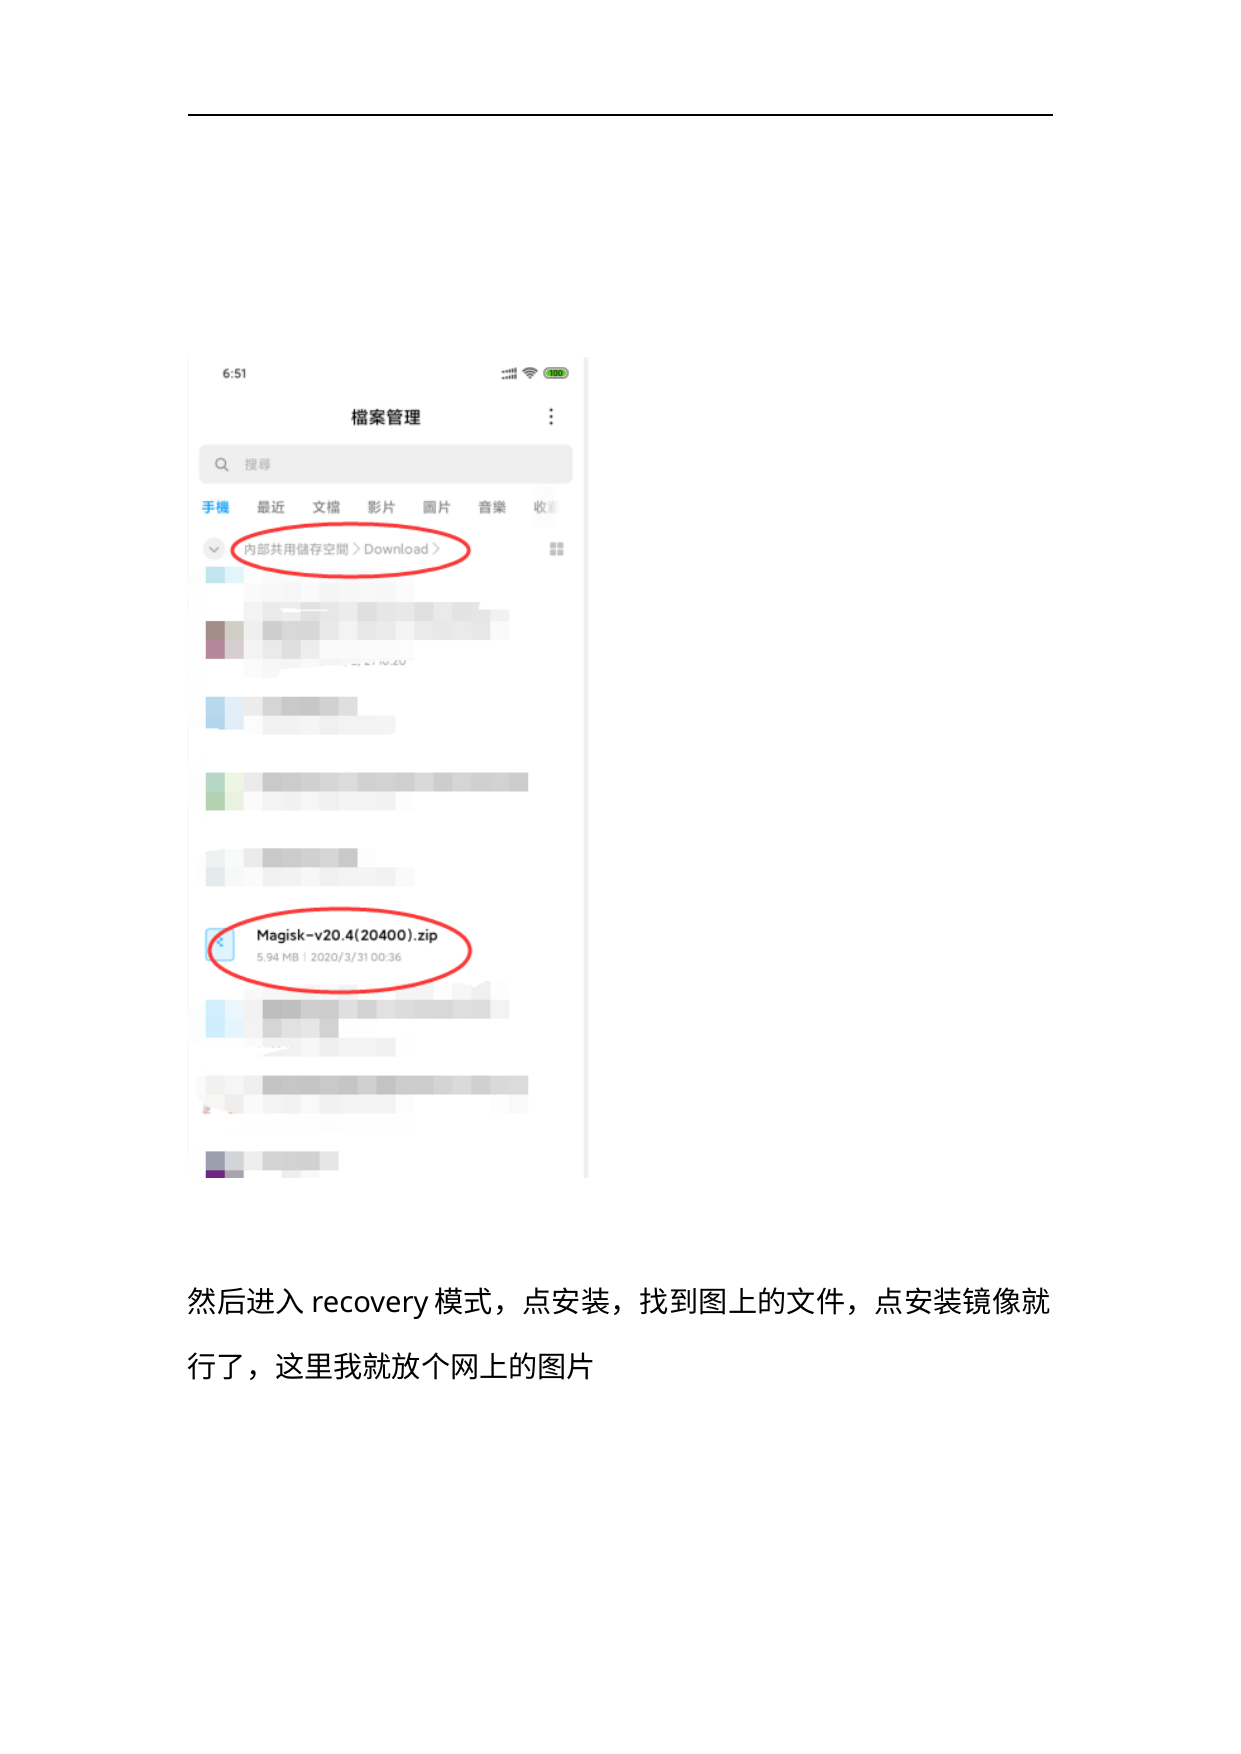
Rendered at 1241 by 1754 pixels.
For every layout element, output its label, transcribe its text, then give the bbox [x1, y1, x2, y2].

picture [187, 357, 589, 1178]
text 然后进入recovery模式，点安装，找到图上的文件，点安装镜像就行了，这里我就放个网上的图片 [187, 1267, 1053, 1397]
